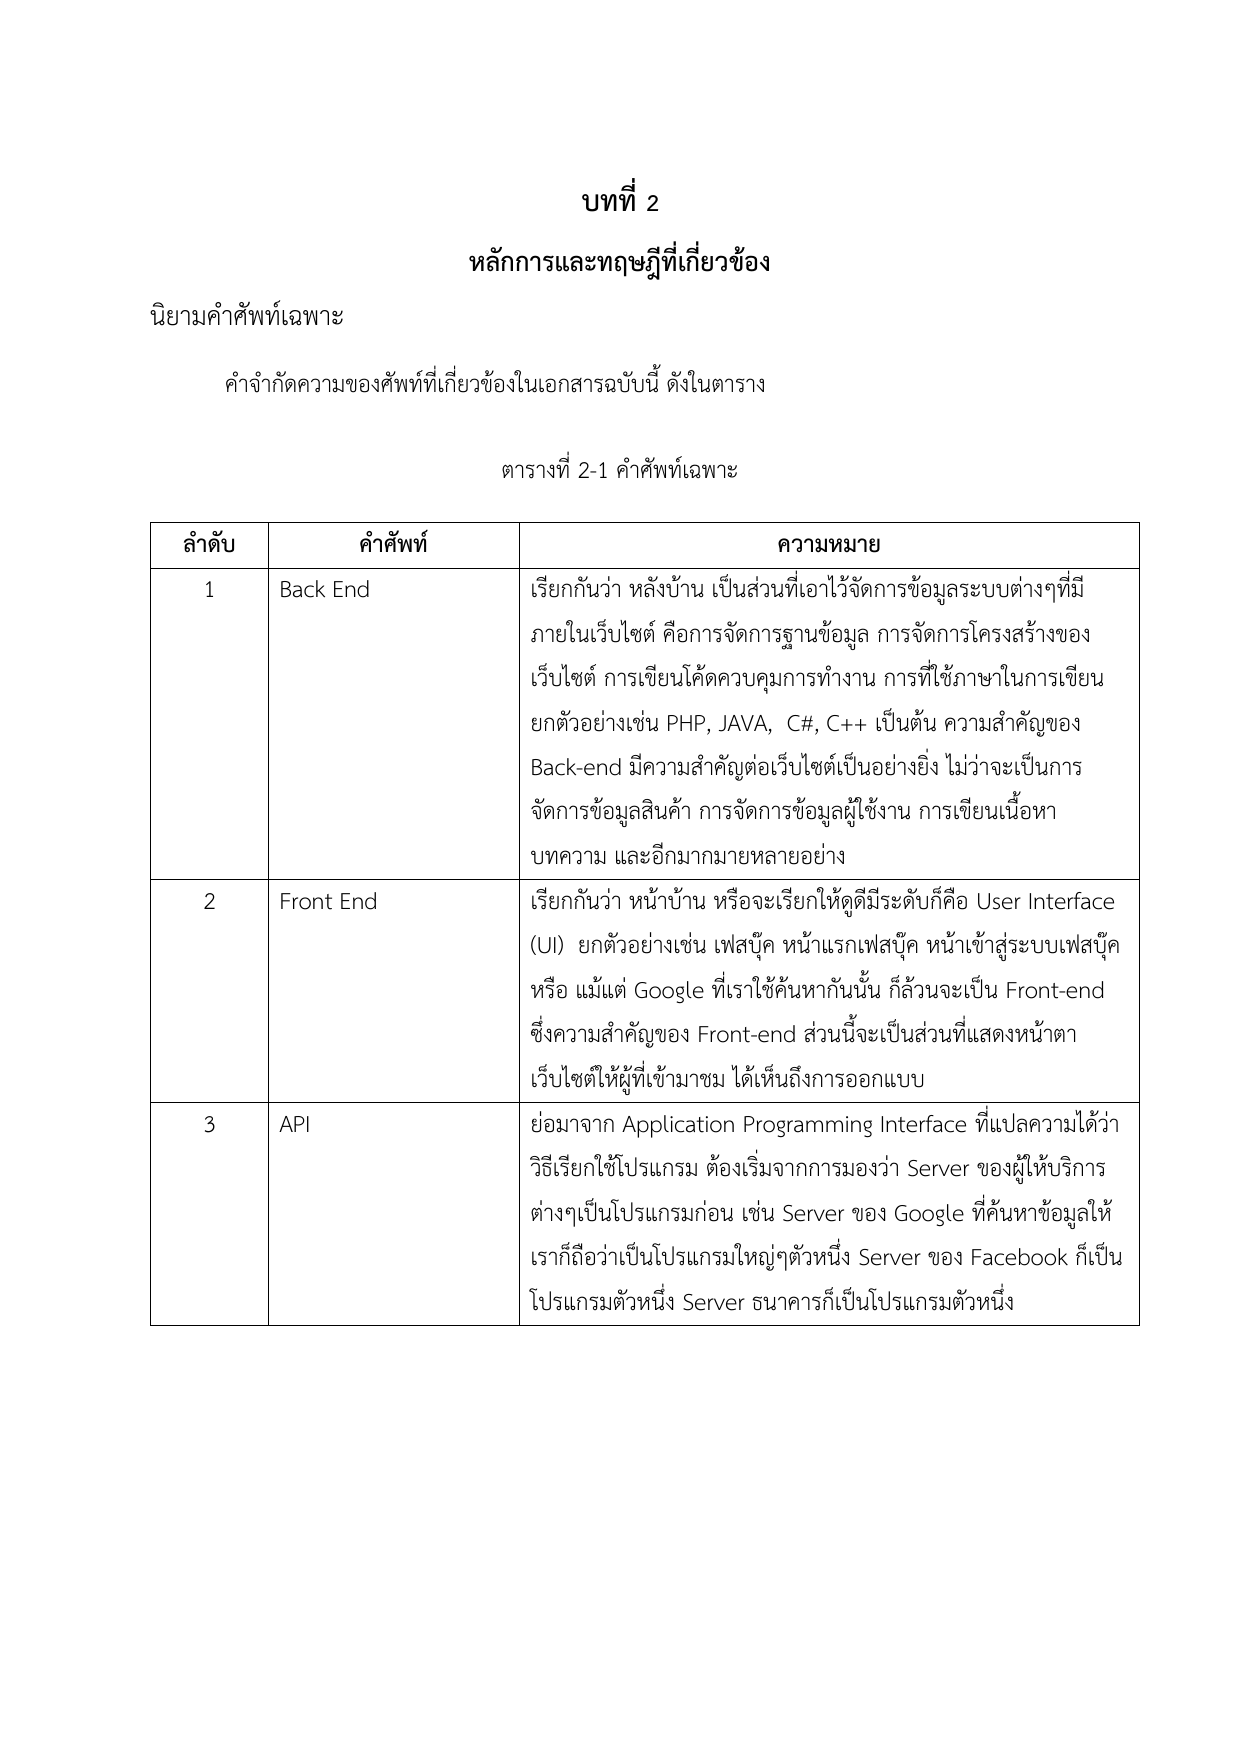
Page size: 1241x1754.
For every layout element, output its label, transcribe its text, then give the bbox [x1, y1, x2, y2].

text คำจำกัดความของศัพท์ที่เกี่ยวข้องในเอกสารฉบับนี้ ดังในตาราง [150, 363, 1090, 408]
table_cell Back End [269, 569, 519, 879]
table_cell 3 [151, 1103, 268, 1325]
table_cell Front End [269, 880, 519, 1102]
subtitle หลักการและทฤษฎีที่เกี่ยวข้อง [150, 239, 1090, 289]
table_cell ย่อมาจาก Application Programming Interface ที่แปลความได้ว่า วิธีเรียกใช้โปรแกรม ต้องเริ่มจากการมองว่า Server ของผู้ให้บริการต่างๆเป็นโปรแกรมก่อน เช่น Server ของ Google ที่ค้นหาข้อมูลให้เราก็ถือว่าเป็นโปรแกรมใหญ่ๆตัวหนึ่ง Server ของ Facebook ก็เป็นโปรแกรมตัวหนึ่ง Server ธนาคารก็เป็นโปรแกรมตัวหนึ่ง [520, 1103, 1139, 1325]
table_header ลำดับ [151, 523, 268, 568]
text ตารางที่ 2-1 คำศัพท์เฉพาะ [150, 449, 1090, 494]
table_cell 1 [151, 569, 268, 879]
table_header ความหมาย [520, 523, 1139, 568]
table_cell เรียกกันว่า หลังบ้าน เป็นส่วนที่เอาไว้จัดการข้อมูลระบบต่างๆที่มีภายในเว็บไซต์ คือการจัดการฐานข้อมูล การจัดการโครงสร้างของเว็บไซต์ การเขียนโค้ดควบคุมการทำงาน การที่ใช้ภาษาในการเขียน ยกตัวอย่างเช่น PHP, JAVA, C#, C++ เป็นต้น ความสำคัญของ Back-end มีความสำคัญต่อเว็บไซต์เป็นอย่างยิ่ง ไม่ว่าจะเป็นการจัดการข้อมูลสินค้า การจัดการข้อมูลผู้ใช้งาน การเขียนเนื้อหาบทความ และอีกมากมายหลายอย่าง [520, 569, 1139, 879]
table_header คำศัพท์ [269, 523, 519, 568]
table_cell 2 [151, 880, 268, 1102]
text นิยามคำศัพท์เฉพาะ [150, 293, 1090, 343]
subtitle บทที่ 2 [150, 175, 1090, 231]
table_cell API [269, 1103, 519, 1325]
table_cell เรียกกันว่า หน้าบ้าน หรือจะเรียกให้ดูดีมีระดับก็คือ User Interface (UI) ยกตัวอย่างเช่น เฟสบุ๊ค หน้าแรกเฟสบุ๊ค หน้าเข้าสู่ระบบเฟสบุ๊ค หรือ แม้แต่ Google ที่เราใช้ค้นหากันนั้น ก็ล้วนจะเป็น Front-end ซึ่งความสำคัญของ Front-end ส่วนนี้จะเป็นส่วนที่แสดงหน้าตาเว็บไซต์ให้ผู้ที่เข้ามาชม ได้เห็นถึงการออกแบบ [520, 880, 1139, 1102]
